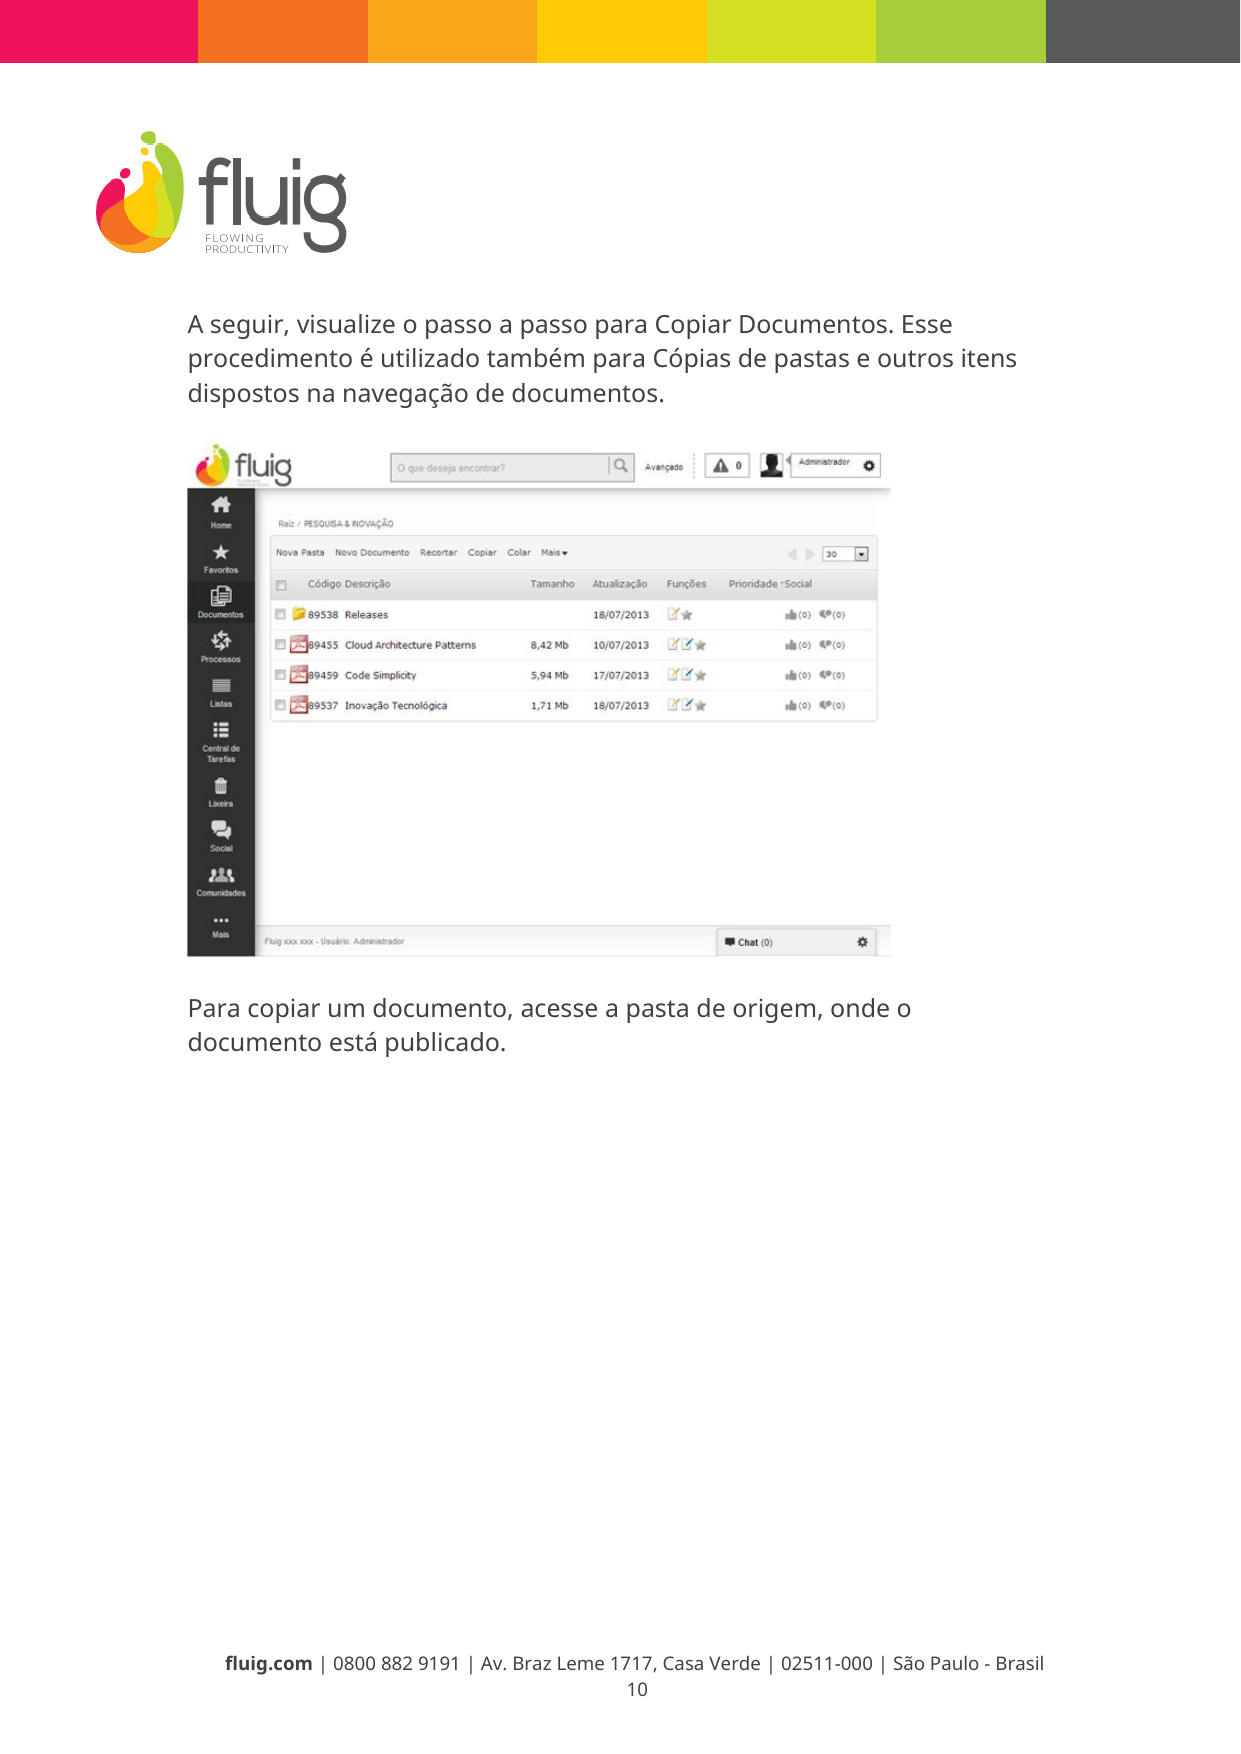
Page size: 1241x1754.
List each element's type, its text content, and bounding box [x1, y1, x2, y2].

picture [187, 443, 892, 957]
text A seguir, visualize o passo a passo para Copiar Documentos. Esse procedimento é utilizado também para Cópias de pastas e outros itens dispostos na navegação de documentos. [187, 307, 1053, 409]
text Para copiar um documento, acesse a pasta de origem, onde o documento está publicado. [187, 991, 1053, 1059]
